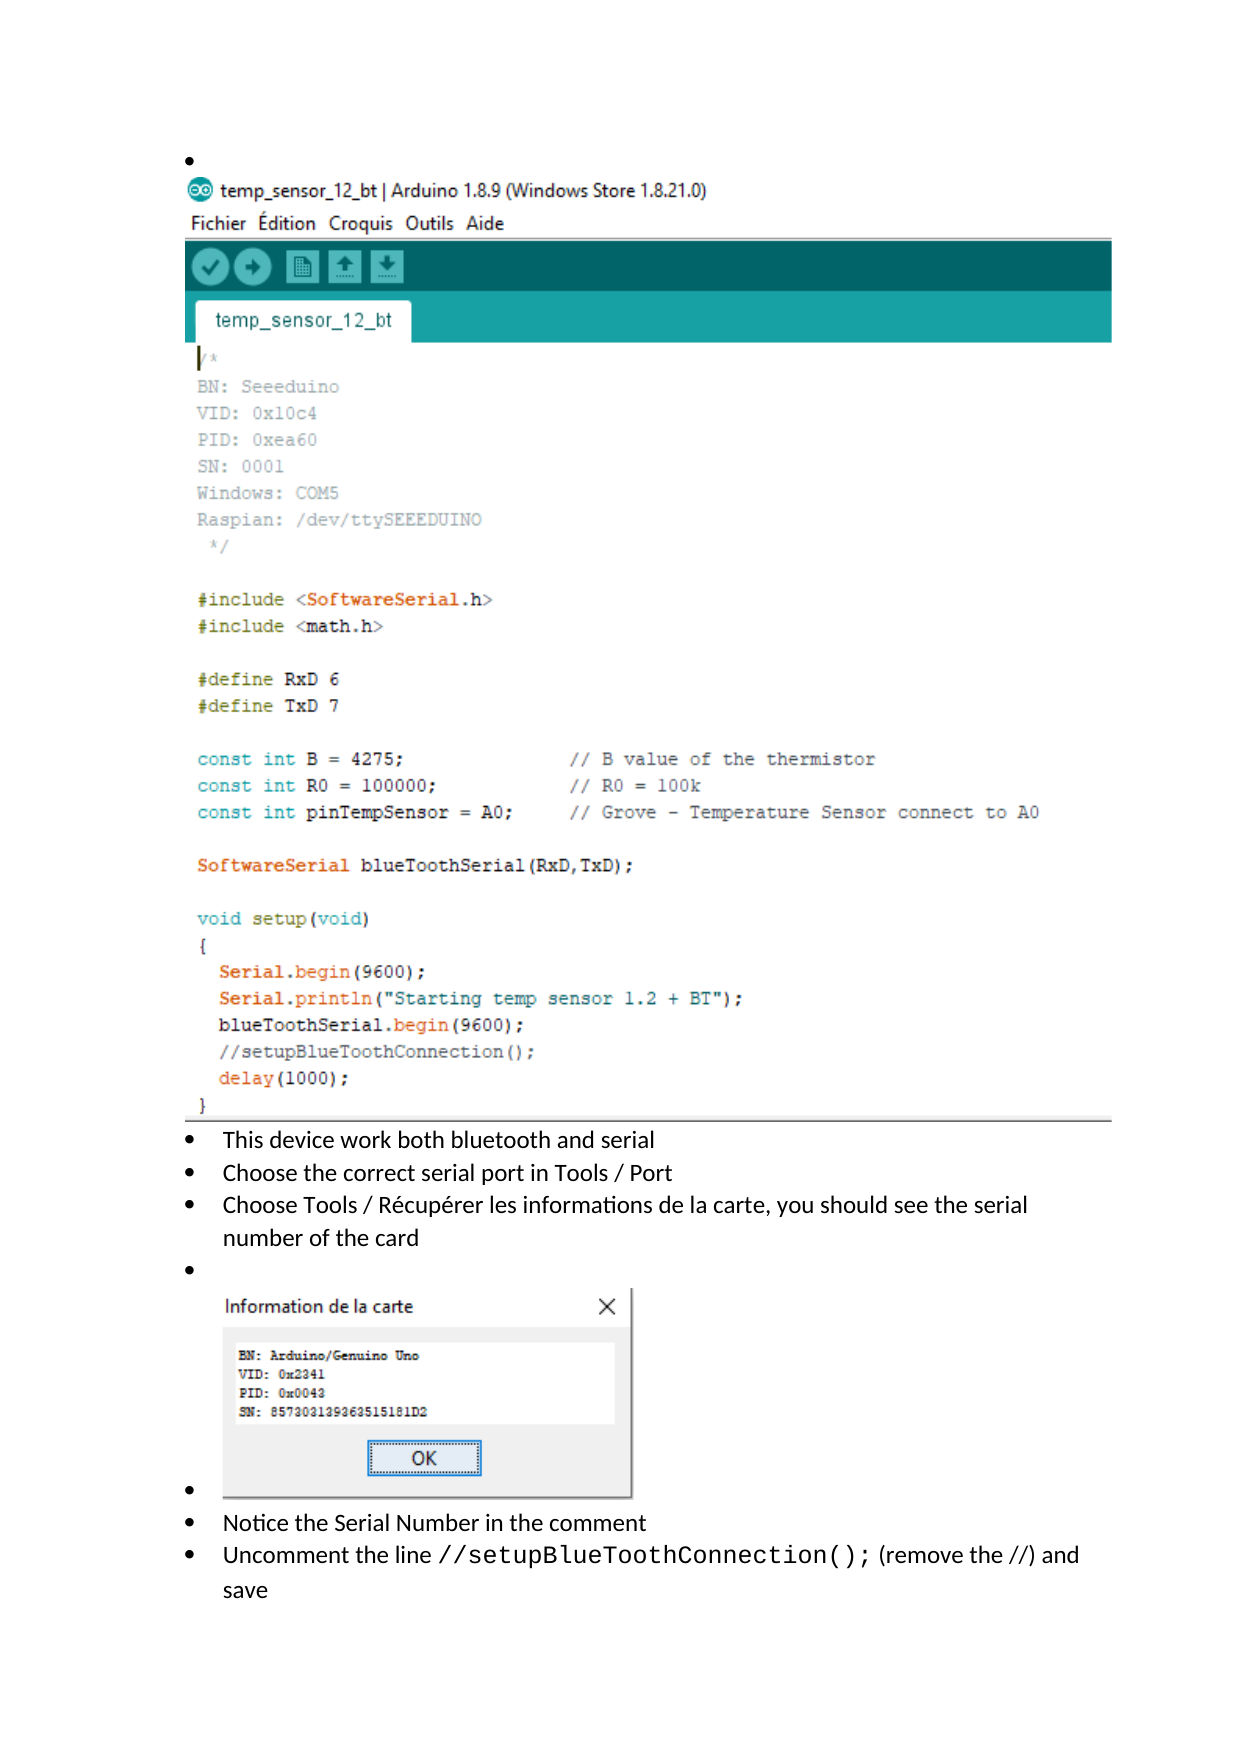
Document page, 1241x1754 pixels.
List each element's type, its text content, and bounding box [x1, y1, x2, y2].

list Choose Tools / Récupérer les informations de la carte, you should see the serial number of the card [185, 1189, 1093, 1253]
list Uncomment the line //setupBlueToothConnection(); (remove the //) and save [185, 1540, 1093, 1604]
picture [185, 177, 1112, 1122]
list Choose the correct serial port in Tools / Port [185, 1157, 1093, 1187]
list This device work both bluetooth and serial [185, 1124, 1093, 1154]
list Notice the Serial Number in the comment [185, 1507, 1093, 1537]
picture [222, 1288, 634, 1500]
